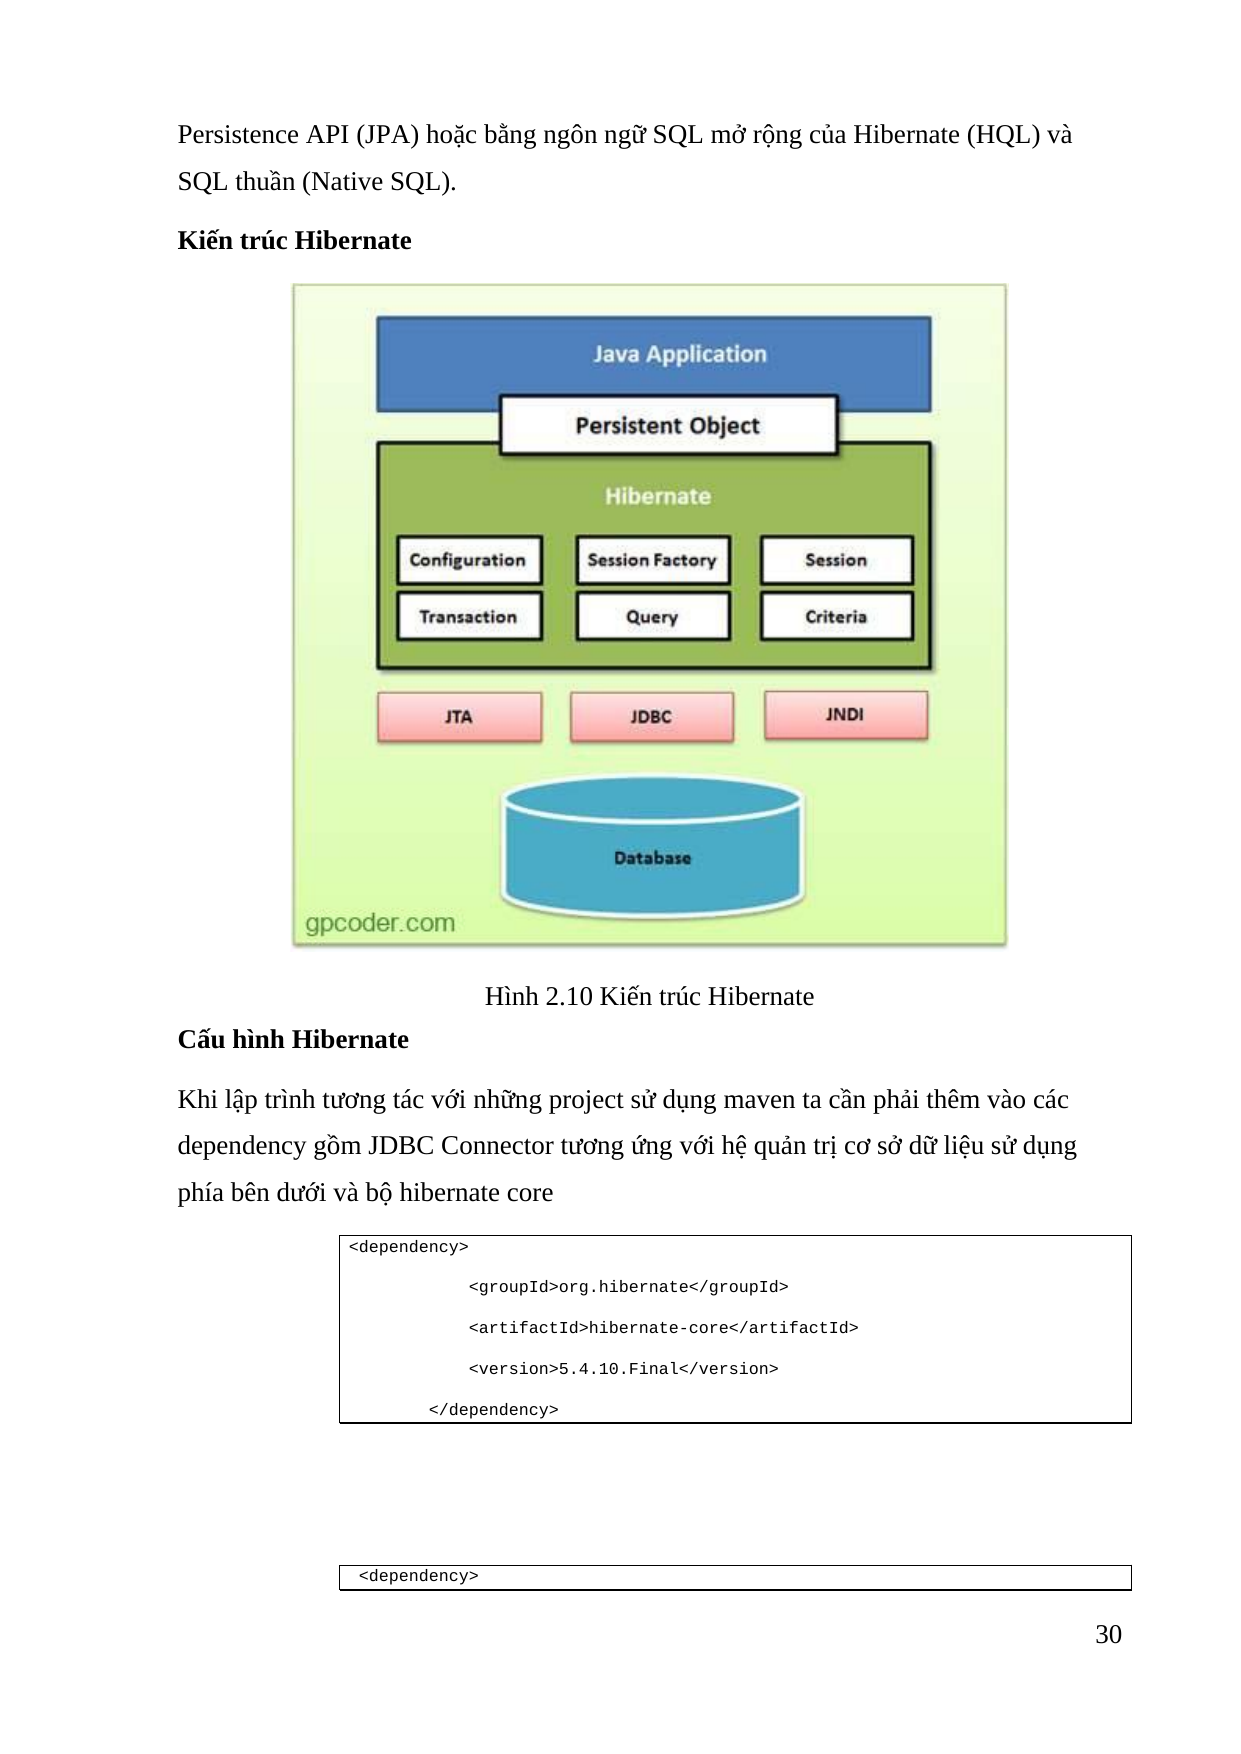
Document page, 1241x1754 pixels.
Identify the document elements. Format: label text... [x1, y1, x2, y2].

text Hình 2.10 Kiến trúc Hibernate [177, 980, 1122, 1011]
text Khi lập trình tương tác với những project sử dụng maven ta cần phải thêm vào các dependency gồm JDBC Connector tương ứng với hệ quản trị cơ sở dữ liệu sử dụng phía bên dưới và bộ hibernate core [177, 1083, 1122, 1207]
text <dependency> [340, 1566, 1131, 1589]
text <version>5.4.10.Final</version> [340, 1357, 1131, 1379]
text Cấu hình Hibernate [177, 1023, 1122, 1055]
picture [290, 283, 1009, 952]
text <groupId>org.hibernate</groupId> [340, 1276, 1131, 1298]
text <dependency> [340, 1236, 1131, 1257]
text </dependency> [340, 1398, 1131, 1422]
text <artifactId>hibernate-core</artifactId> [340, 1317, 1131, 1339]
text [177, 118, 1122, 196]
text Kiến trúc Hibernate [177, 224, 1122, 255]
